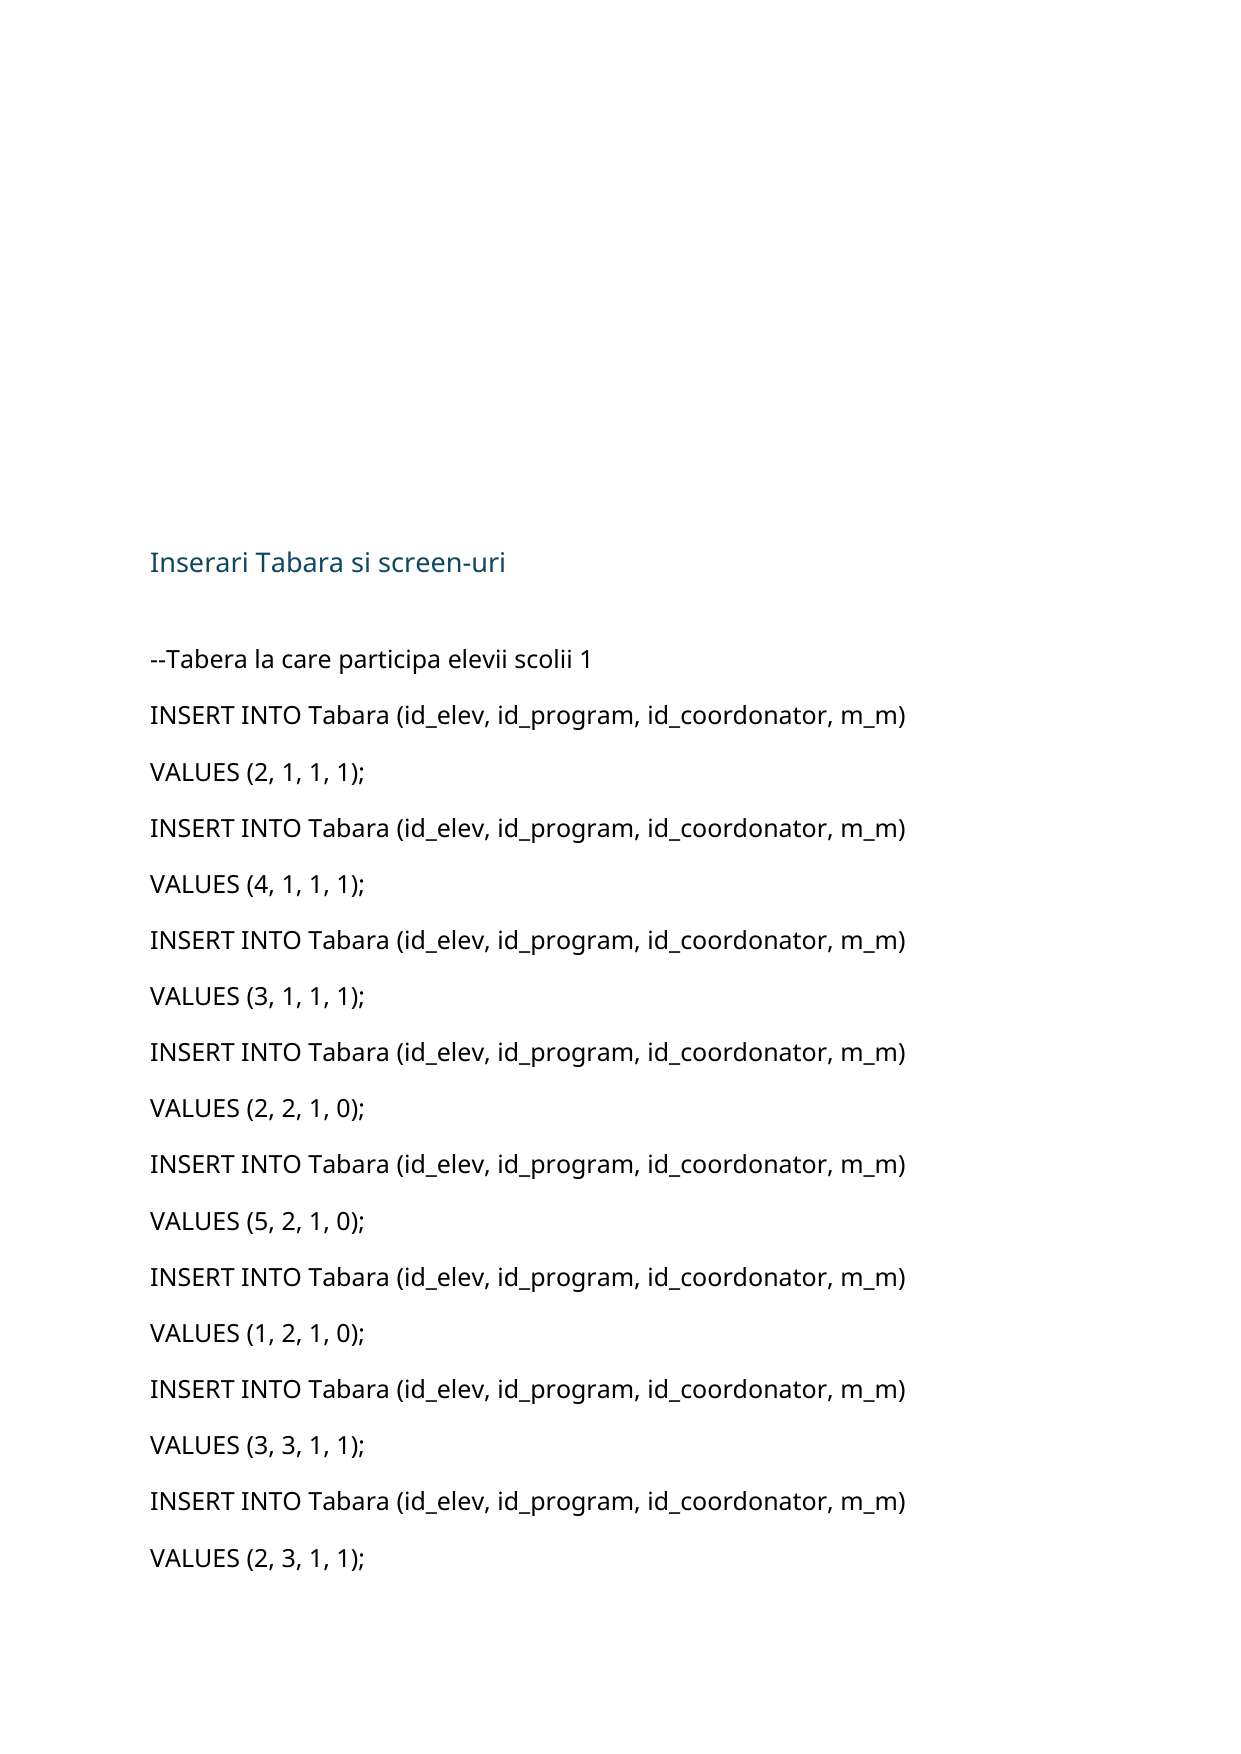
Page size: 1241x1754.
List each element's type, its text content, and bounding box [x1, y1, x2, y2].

text VALUES (5, 2, 1, 0); [150, 1203, 1090, 1237]
subtitle Inserari Tabara si screen-uri [150, 543, 1090, 580]
text VALUES (2, 3, 1, 1); [150, 1540, 1090, 1574]
text VALUES (3, 3, 1, 1); [150, 1428, 1090, 1462]
text VALUES (4, 1, 1, 1); [150, 866, 1090, 901]
text INSERT INTO Tabara (id_elev, id_program, id_coordonator, m_m) [150, 1035, 1090, 1069]
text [150, 1484, 1090, 1518]
text INSERT INTO Tabara (id_elev, id_program, id_coordonator, m_m) [150, 698, 1090, 732]
text INSERT INTO Tabara (id_elev, id_program, id_coordonator, m_m) [150, 810, 1090, 844]
text VALUES (2, 1, 1, 1); [150, 754, 1090, 788]
text INSERT INTO Tabara (id_elev, id_program, id_coordonator, m_m) [150, 1259, 1090, 1293]
text VALUES (2, 2, 1, 0); [150, 1091, 1090, 1125]
text INSERT INTO Tabara (id_elev, id_program, id_coordonator, m_m) [150, 923, 1090, 957]
text --Tabera la care participa elevii scolii 1 [150, 642, 1090, 676]
text VALUES (1, 2, 1, 0); [150, 1316, 1090, 1350]
text INSERT INTO Tabara (id_elev, id_program, id_coordonator, m_m) [150, 1147, 1090, 1181]
text VALUES (3, 1, 1, 1); [150, 979, 1090, 1013]
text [150, 1372, 1090, 1406]
